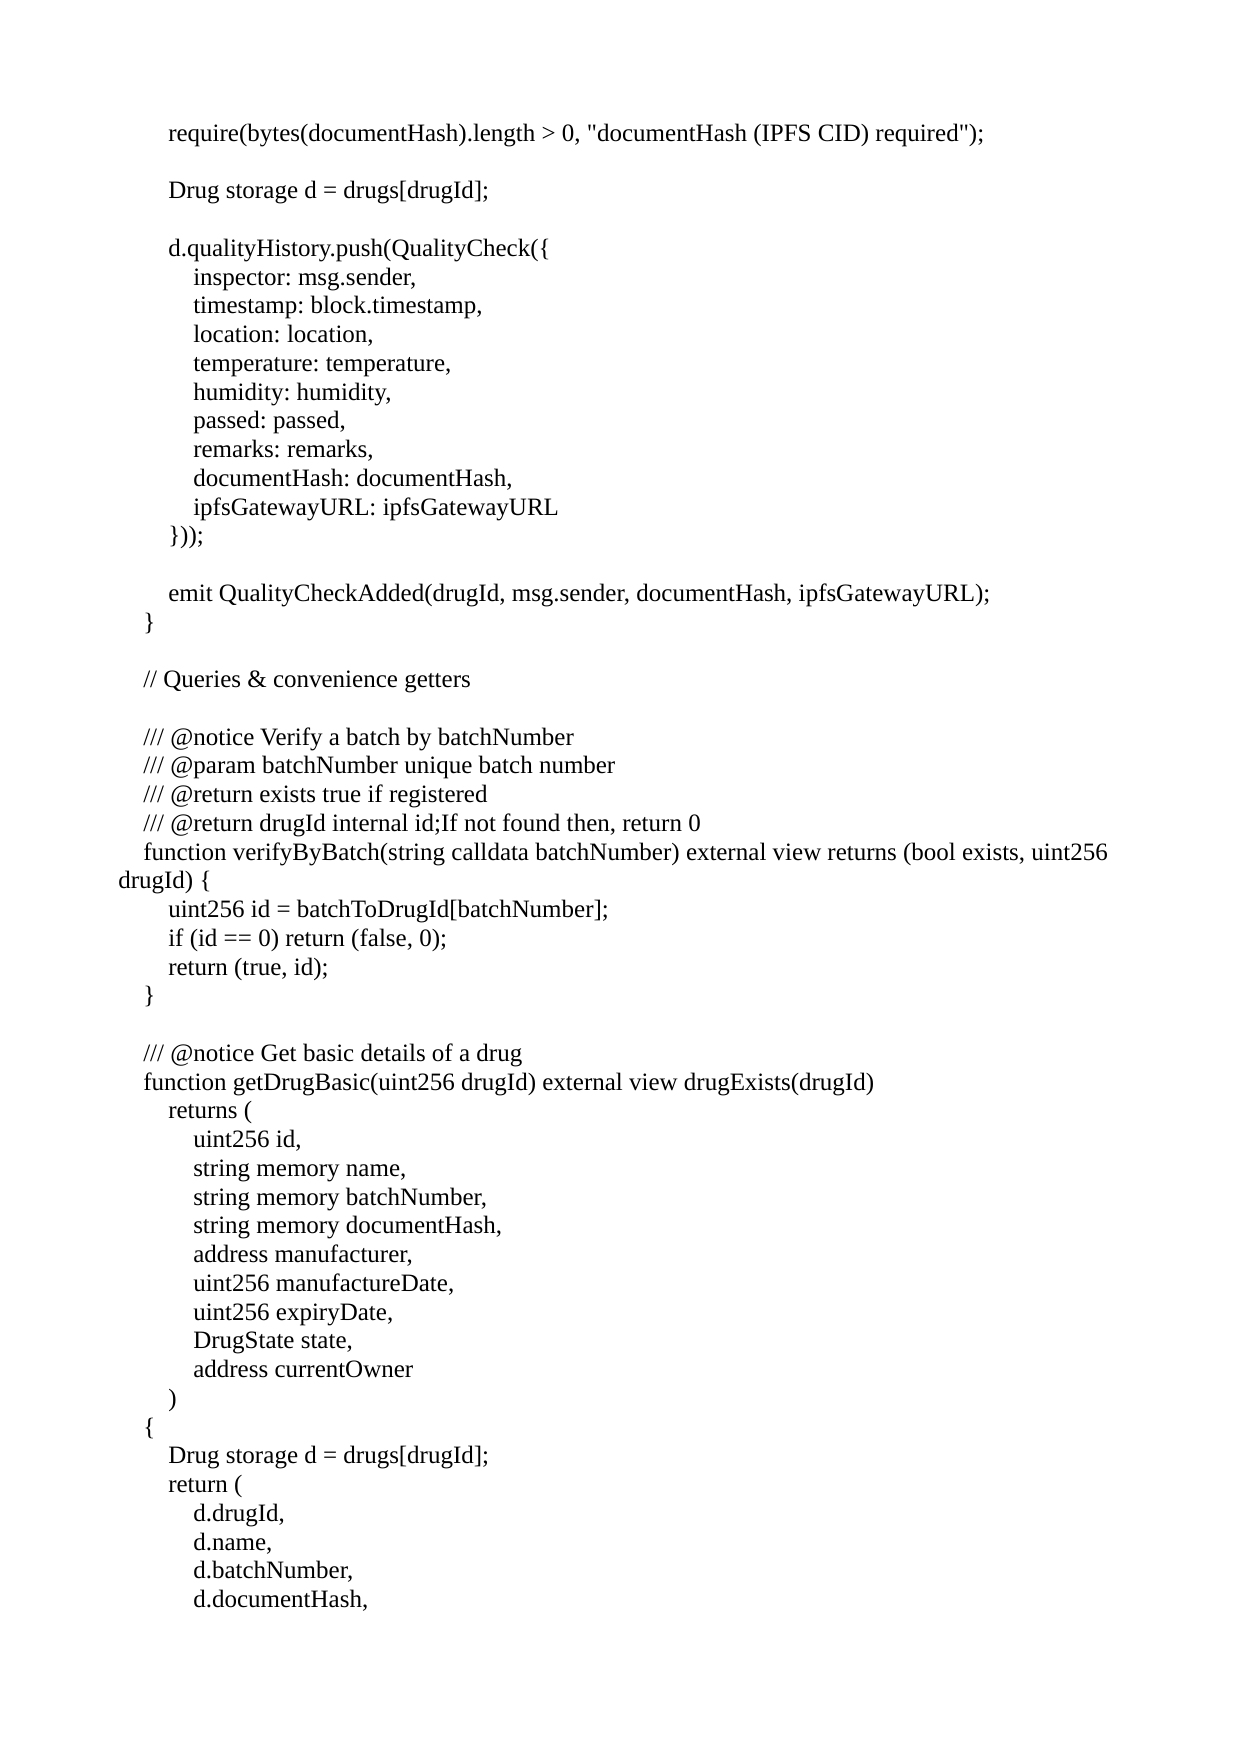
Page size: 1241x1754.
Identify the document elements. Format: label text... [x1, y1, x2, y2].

text Drug storage d = drugs[drugId]; [118, 176, 1122, 204]
text /// @notice Verify a batch by batchNumber [118, 722, 1122, 751]
text location: location, [118, 319, 1122, 348]
text } [118, 607, 1122, 636]
text /// @param batchNumber unique batch number [118, 751, 1122, 779]
text returns ( [118, 1096, 1122, 1124]
text emit QualityCheckAdded(drugId, msg.sender, documentHash, ipfsGatewayURL); [118, 578, 1122, 607]
text remarks: remarks, [118, 434, 1122, 463]
text d.documentHash, [118, 1584, 1122, 1613]
text Drug storage d = drugs[drugId]; [118, 1441, 1122, 1469]
text } [118, 981, 1122, 1009]
text d.drugId, [118, 1498, 1122, 1527]
text ipfsGatewayURL: ipfsGatewayURL [118, 492, 1122, 521]
text require(bytes(documentHash).length > 0, "documentHash (IPFS CID) required"); [118, 118, 1122, 147]
text { [118, 1412, 1122, 1441]
text address manufacturer, [118, 1239, 1122, 1268]
text documentHash: documentHash, [118, 463, 1122, 492]
text ) [118, 1383, 1122, 1412]
text uint256 id, [118, 1124, 1122, 1153]
text d.name, [118, 1527, 1122, 1556]
text string memory documentHash, [118, 1211, 1122, 1239]
text if (id == 0) return (false, 0); [118, 923, 1122, 952]
text /// @notice Get basic details of a drug [118, 1038, 1122, 1067]
text humidity: humidity, [118, 377, 1122, 406]
text d.qualityHistory.push(QualityCheck({ [118, 233, 1122, 262]
text address currentOwner [118, 1354, 1122, 1383]
text uint256 id = batchToDrugId[batchNumber]; [118, 894, 1122, 923]
text function getDrugBasic(uint256 drugId) external view drugExists(drugId) [118, 1067, 1122, 1096]
text inspector: msg.sender, [118, 262, 1122, 291]
text /// @return drugId internal id;If not found then, return 0 [118, 808, 1122, 837]
text return (true, id); [118, 952, 1122, 981]
text string memory name, [118, 1153, 1122, 1182]
text /// @return exists true if registered [118, 779, 1122, 808]
text passed: passed, [118, 406, 1122, 434]
text uint256 manufactureDate, [118, 1268, 1122, 1297]
text d.batchNumber, [118, 1556, 1122, 1584]
text timestamp: block.timestamp, [118, 291, 1122, 319]
text return ( [118, 1469, 1122, 1498]
text string memory batchNumber, [118, 1182, 1122, 1211]
text temperature: temperature, [118, 348, 1122, 377]
text })); [118, 521, 1122, 549]
text uint256 expiryDate, [118, 1297, 1122, 1326]
text // Queries & convenience getters [118, 664, 1122, 693]
text DrugState state, [118, 1326, 1122, 1354]
text function verifyByBatch(string calldata batchNumber) external view returns (bool exists, uint256 drugId) { [118, 837, 1122, 894]
